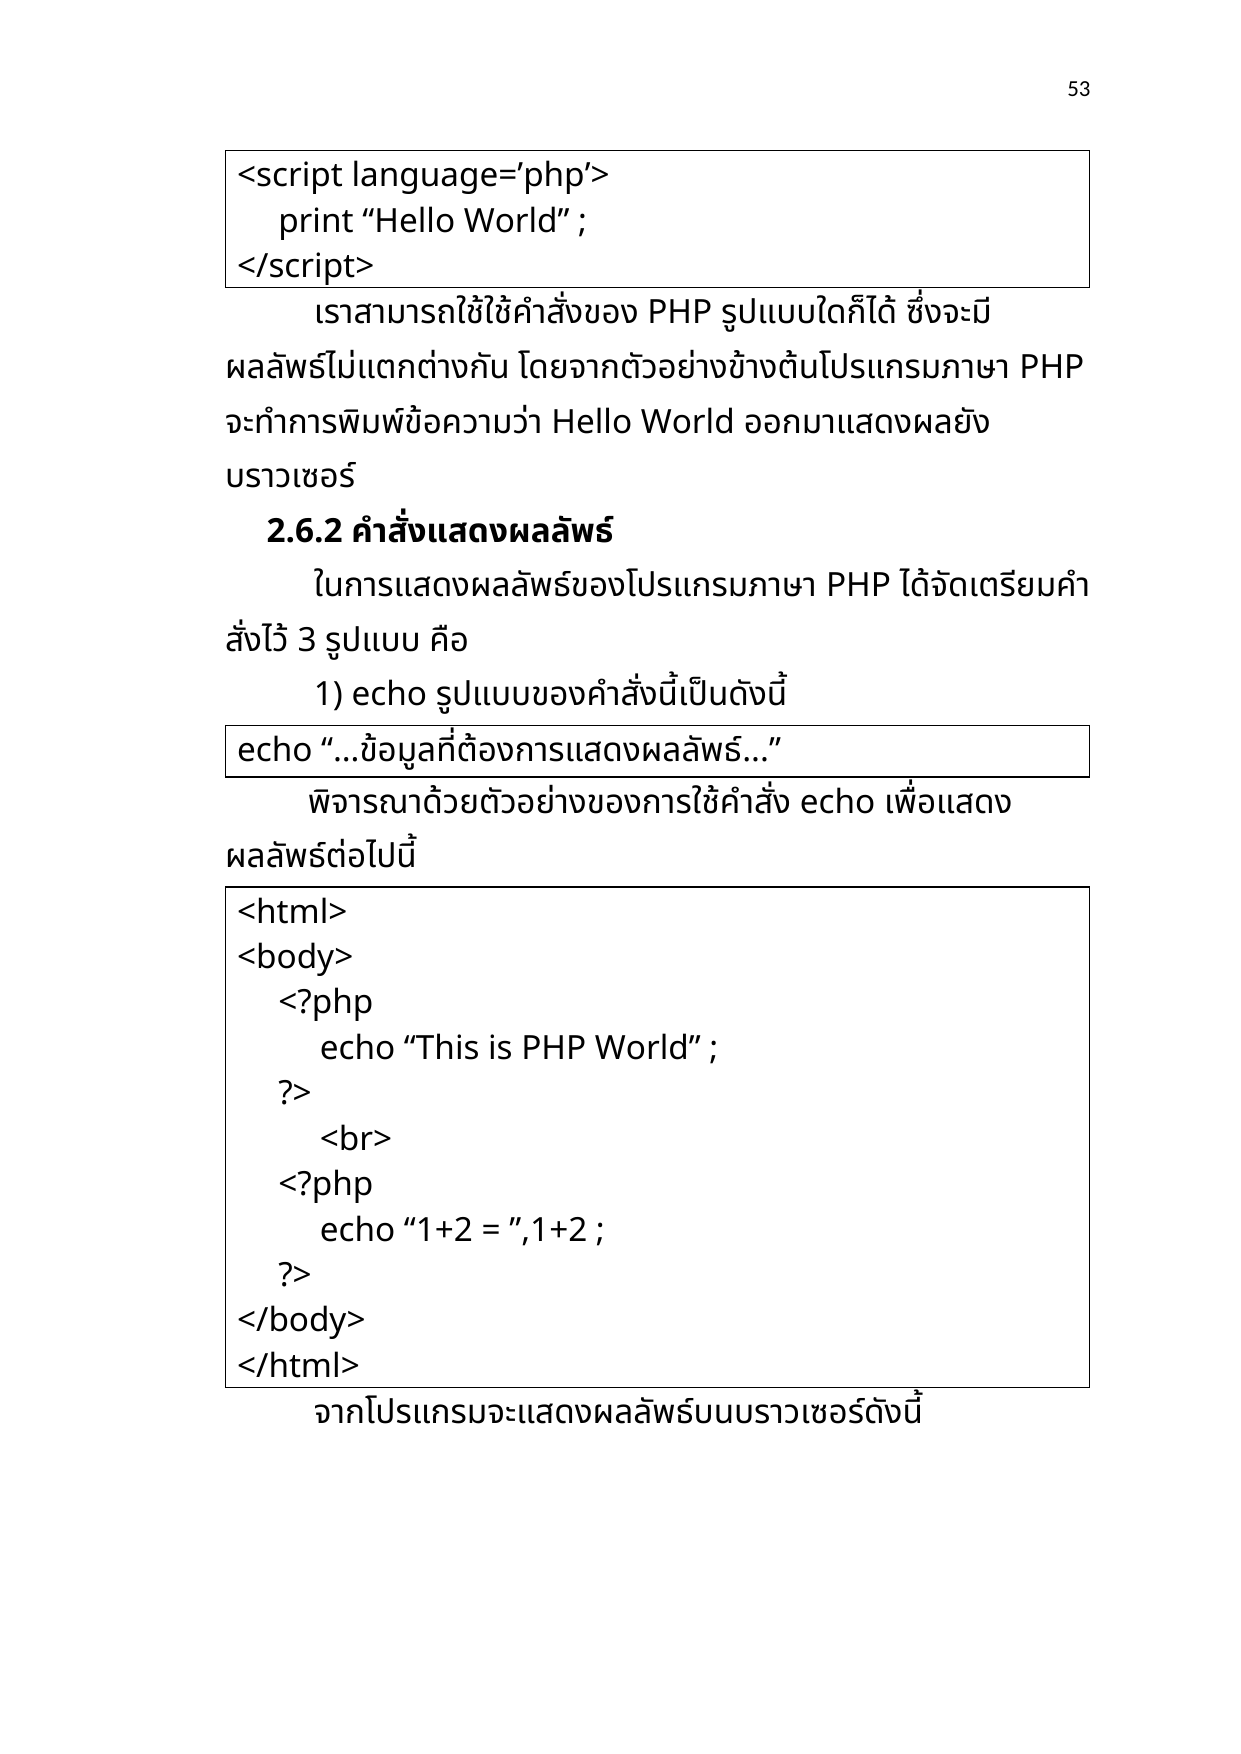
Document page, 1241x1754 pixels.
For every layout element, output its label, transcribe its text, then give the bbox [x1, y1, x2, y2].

text จากโปรแกรมจะแสดงผลลัพธ์บนบราวเซอร์ดังนี้ [225, 1388, 1090, 1438]
text พิจารณาด้วยตัวอย่างของการใช้คำสั่ง echo เพื่อแสดงผลลัพธ์ต่อไปนี้ [225, 778, 1090, 882]
text 2.6.2 คำสั่งแสดงผลลัพธ์ [225, 506, 1090, 557]
table_header <html> <body> <?php echo “This is PHP World” ; ?> <br> <?php echo “1+2 = ”,1+2 ; ?> </body> </html> [226, 888, 1089, 1387]
table_header echo “…ข้อมูลที่ต้องการแสดงผลลัพธ์...” [226, 726, 1089, 776]
table_header <script language=’php’> print “Hello World” ; </script> [226, 151, 1089, 287]
text ในการแสดงผลลัพธ์ของโปรแกรมภาษา PHP ได้จัดเตรียมคำสั่งไว้ 3 รูปแบบ คือ [225, 561, 1090, 666]
text 1) echo รูปแบบของคำสั่งนี้เป็นดังนี้ [225, 670, 1090, 721]
text เราสามารถใช้ใช้คำสั่งของ PHP รูปแบบใดก็ได้ ซึ่งจะมีผลลัพธ์ไม่แตกต่างกัน โดยจากตัวอย่างข้างต้นโปรแกรมภาษา PHP จะทำการพิมพ์ข้อความว่า Hello World ออกมาแสดงผลยังบราวเซอร์ [225, 288, 1090, 502]
